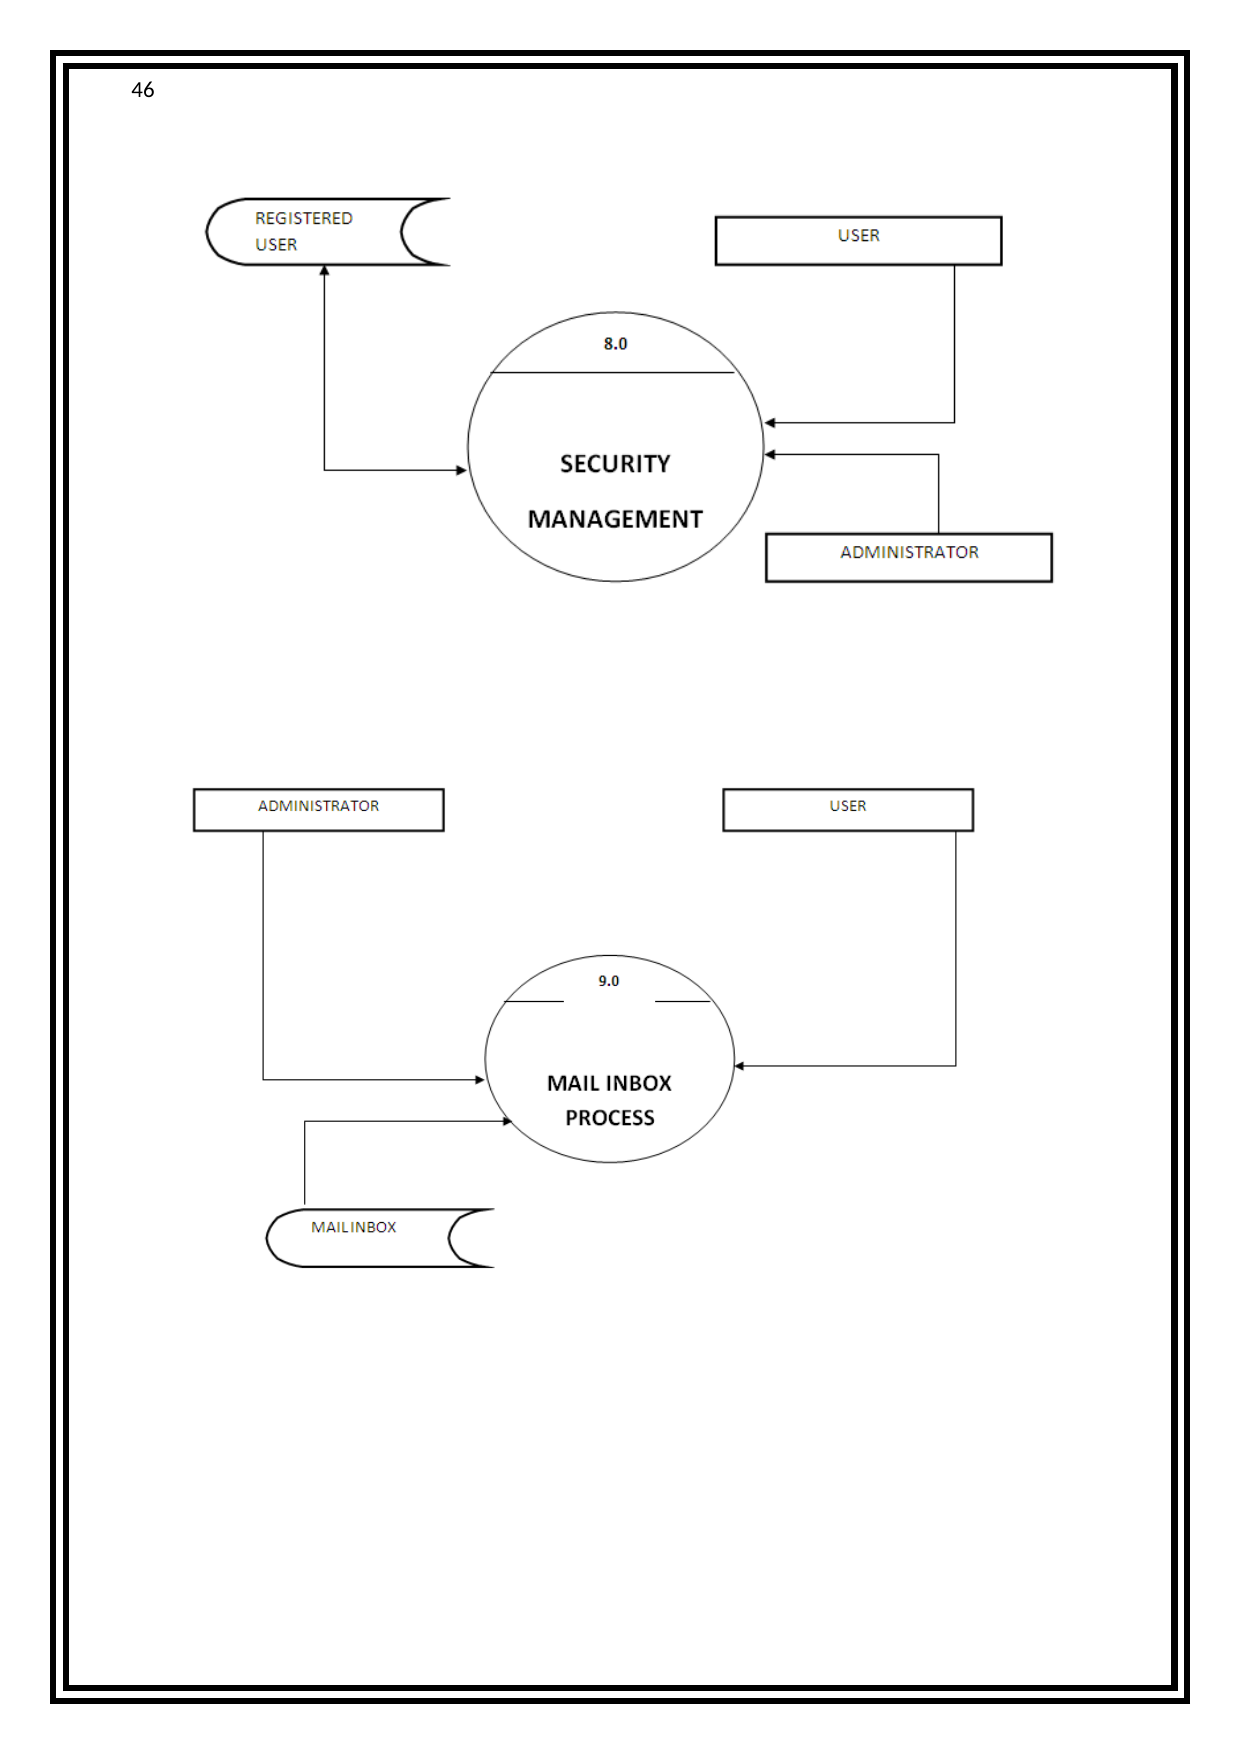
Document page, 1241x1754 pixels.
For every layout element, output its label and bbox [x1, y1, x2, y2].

picture [131, 742, 989, 1298]
picture [131, 150, 1064, 644]
